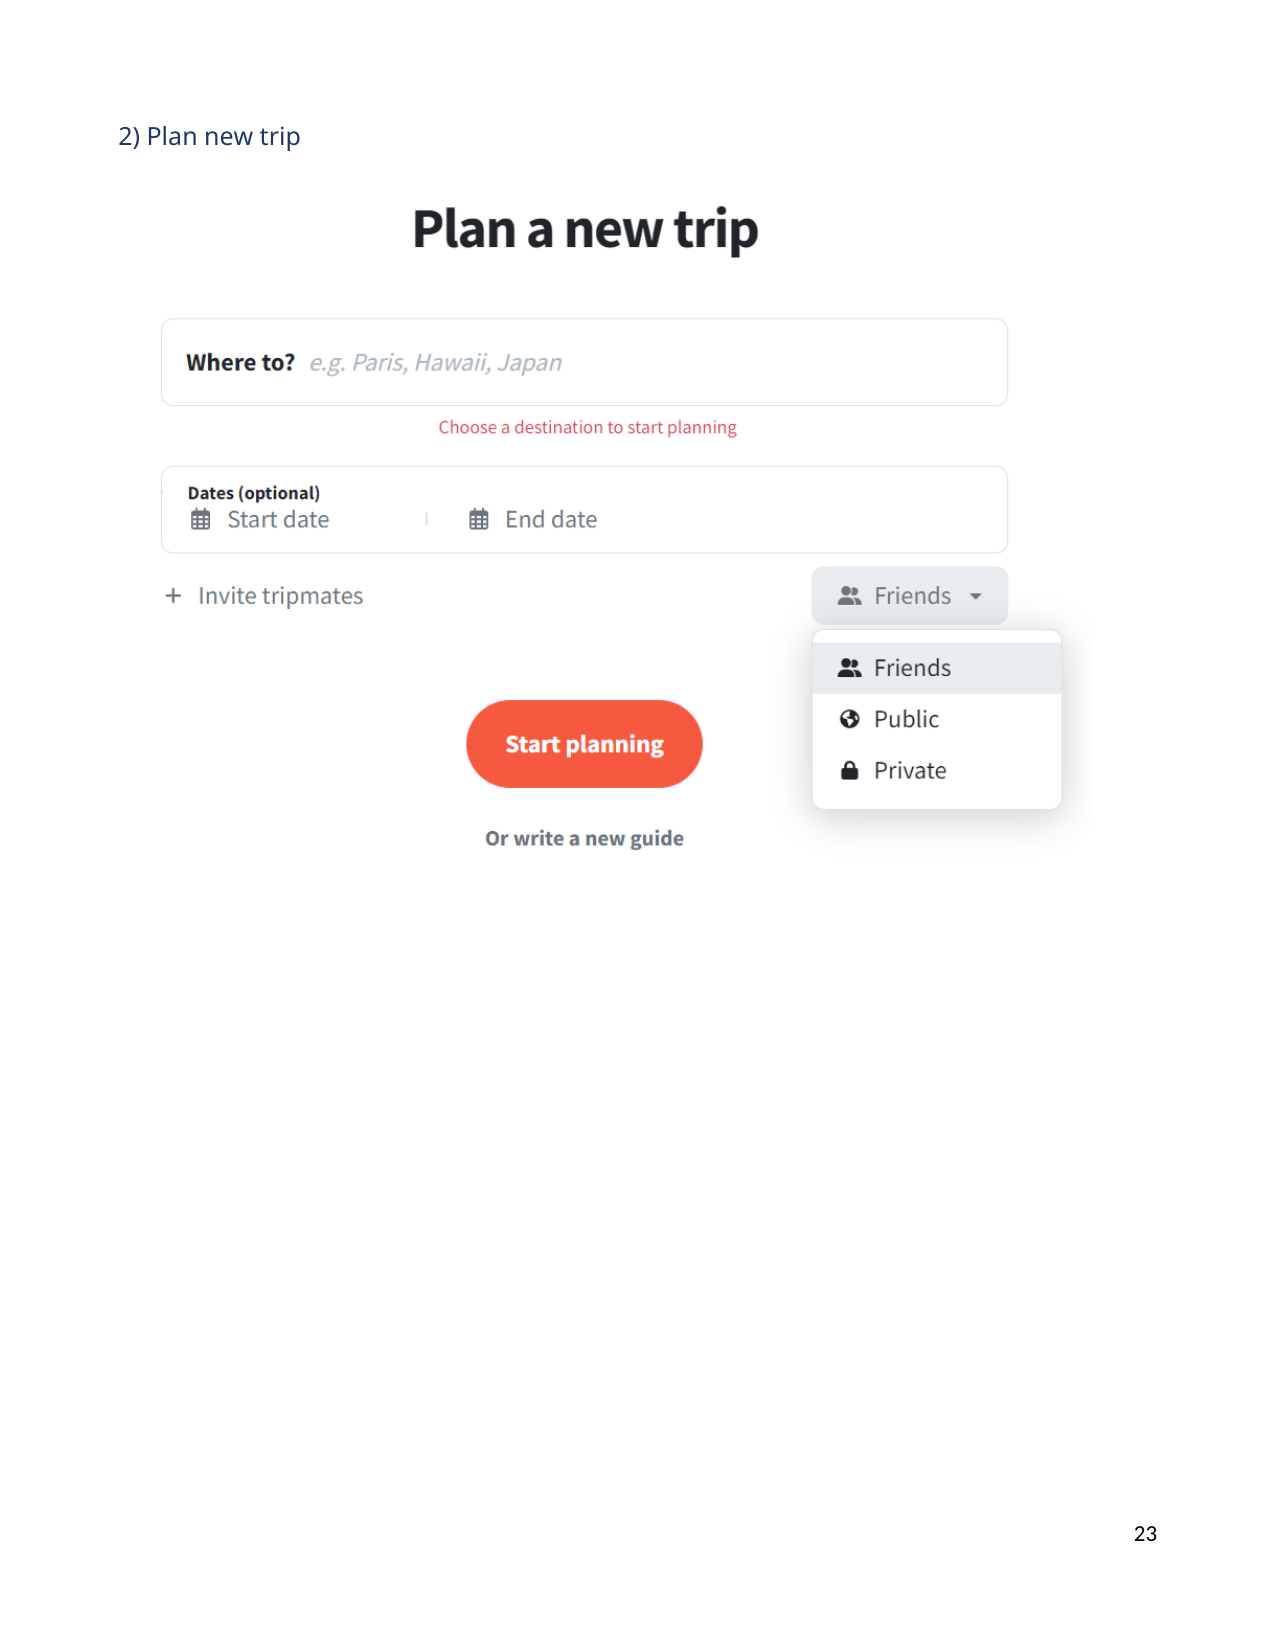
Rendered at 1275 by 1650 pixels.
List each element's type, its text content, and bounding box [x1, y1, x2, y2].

subtitle 2) Plan new trip [118, 118, 1157, 152]
picture [118, 155, 1094, 902]
